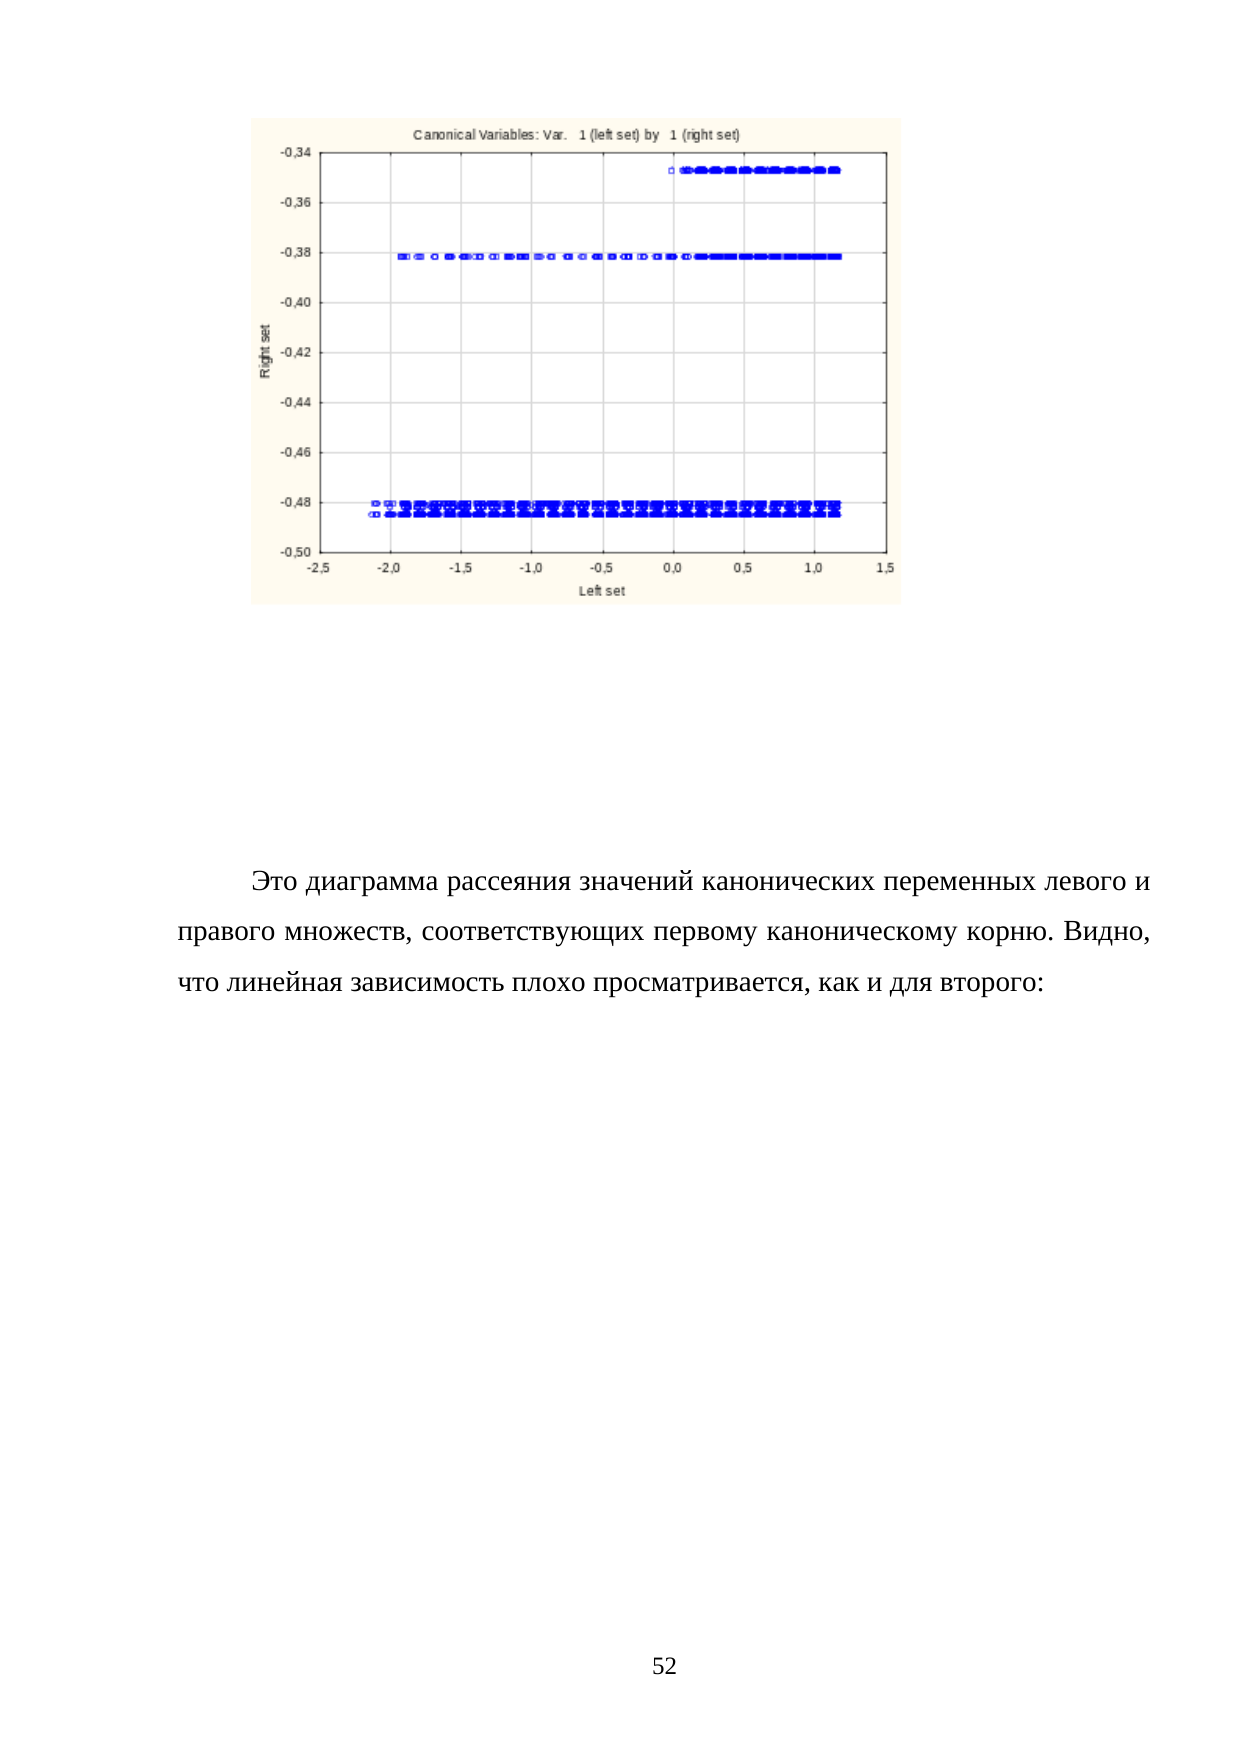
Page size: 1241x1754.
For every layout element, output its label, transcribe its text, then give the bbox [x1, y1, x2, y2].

text Это диаграмма рассеяния значений канонических переменных левого и правого множеств, соответствующих первому каноническому корню. Видно, что линейная зависимость плохо просматривается, как и для второго: [177, 863, 1152, 997]
